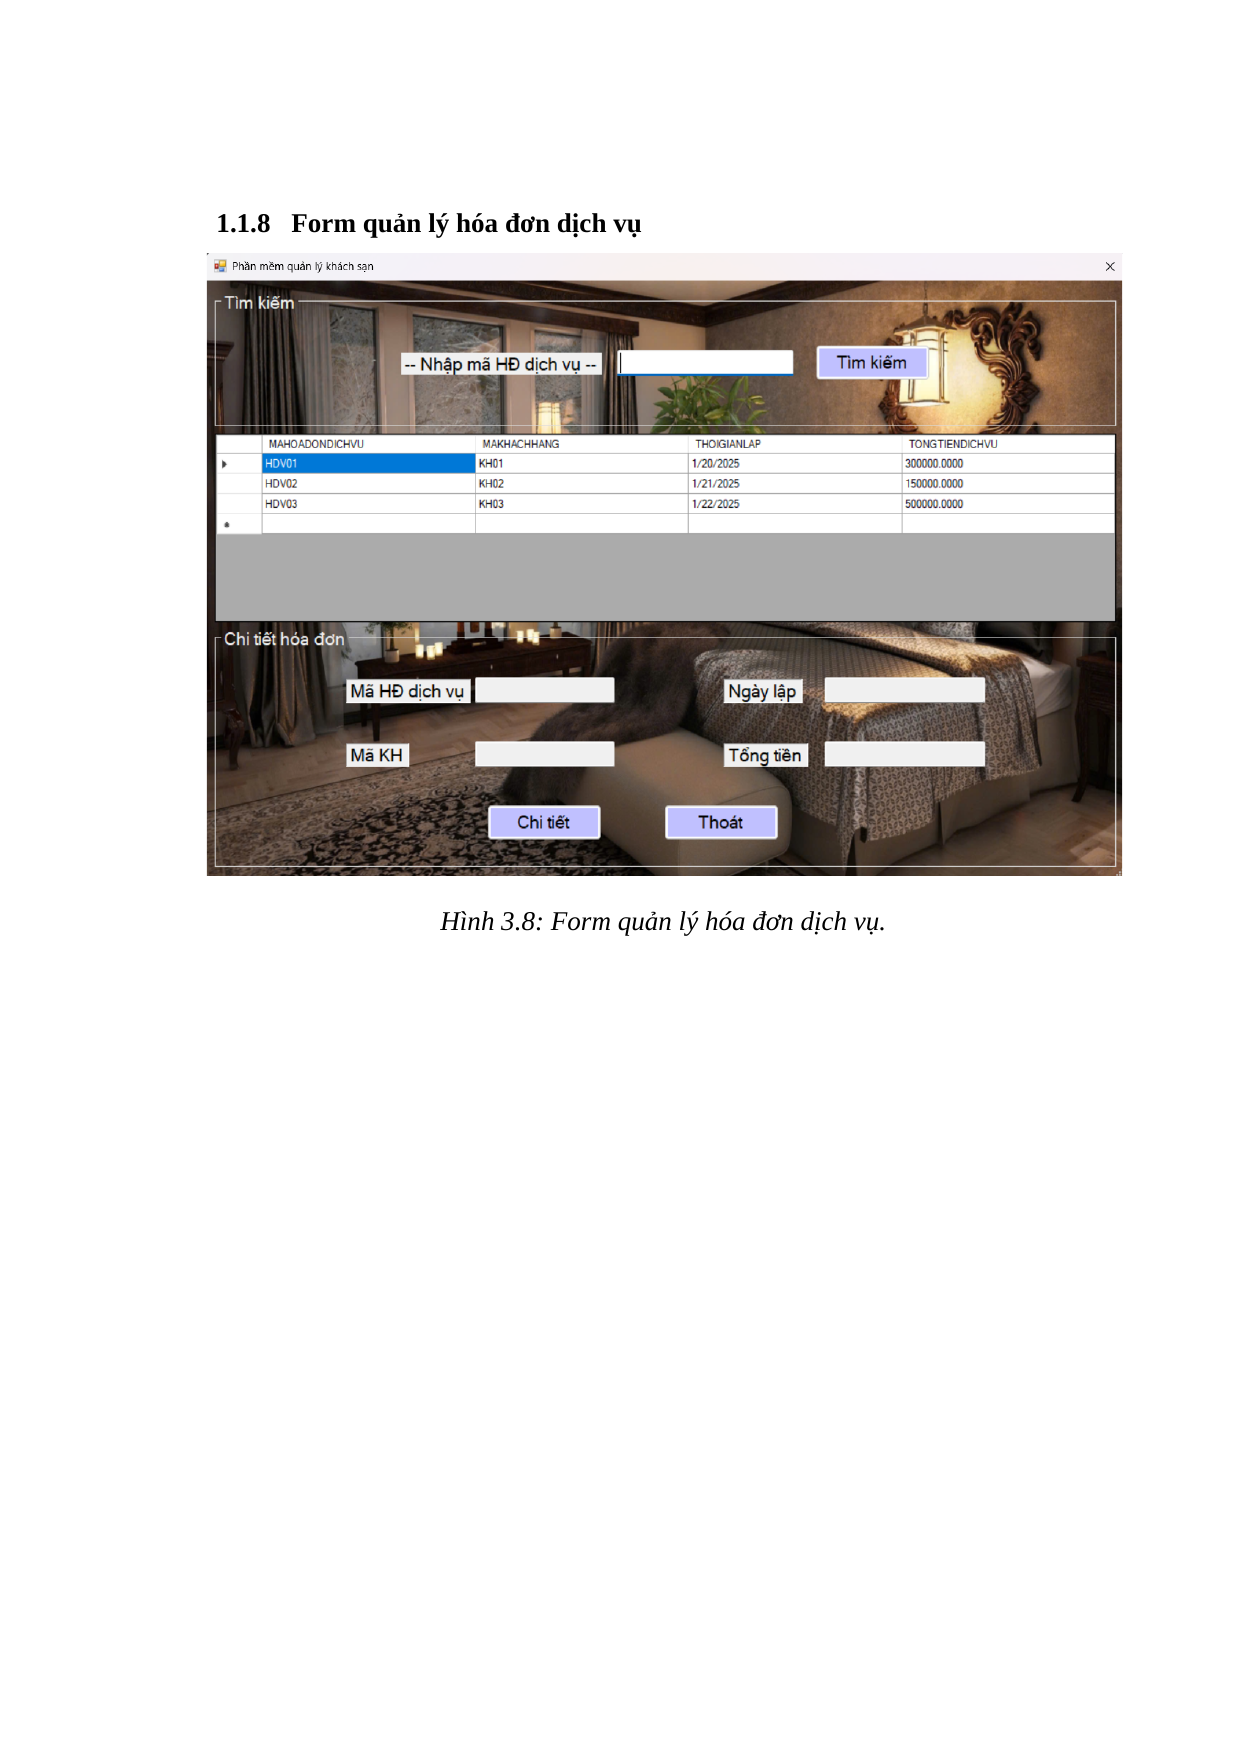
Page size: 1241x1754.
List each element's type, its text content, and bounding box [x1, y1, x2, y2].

text Hình 3.8: Form quản lý hóa đơn dịch vụ. [207, 905, 1122, 936]
picture [206, 253, 1123, 876]
subtitle Form quản lý hóa đơn dịch vụ [216, 207, 1122, 238]
